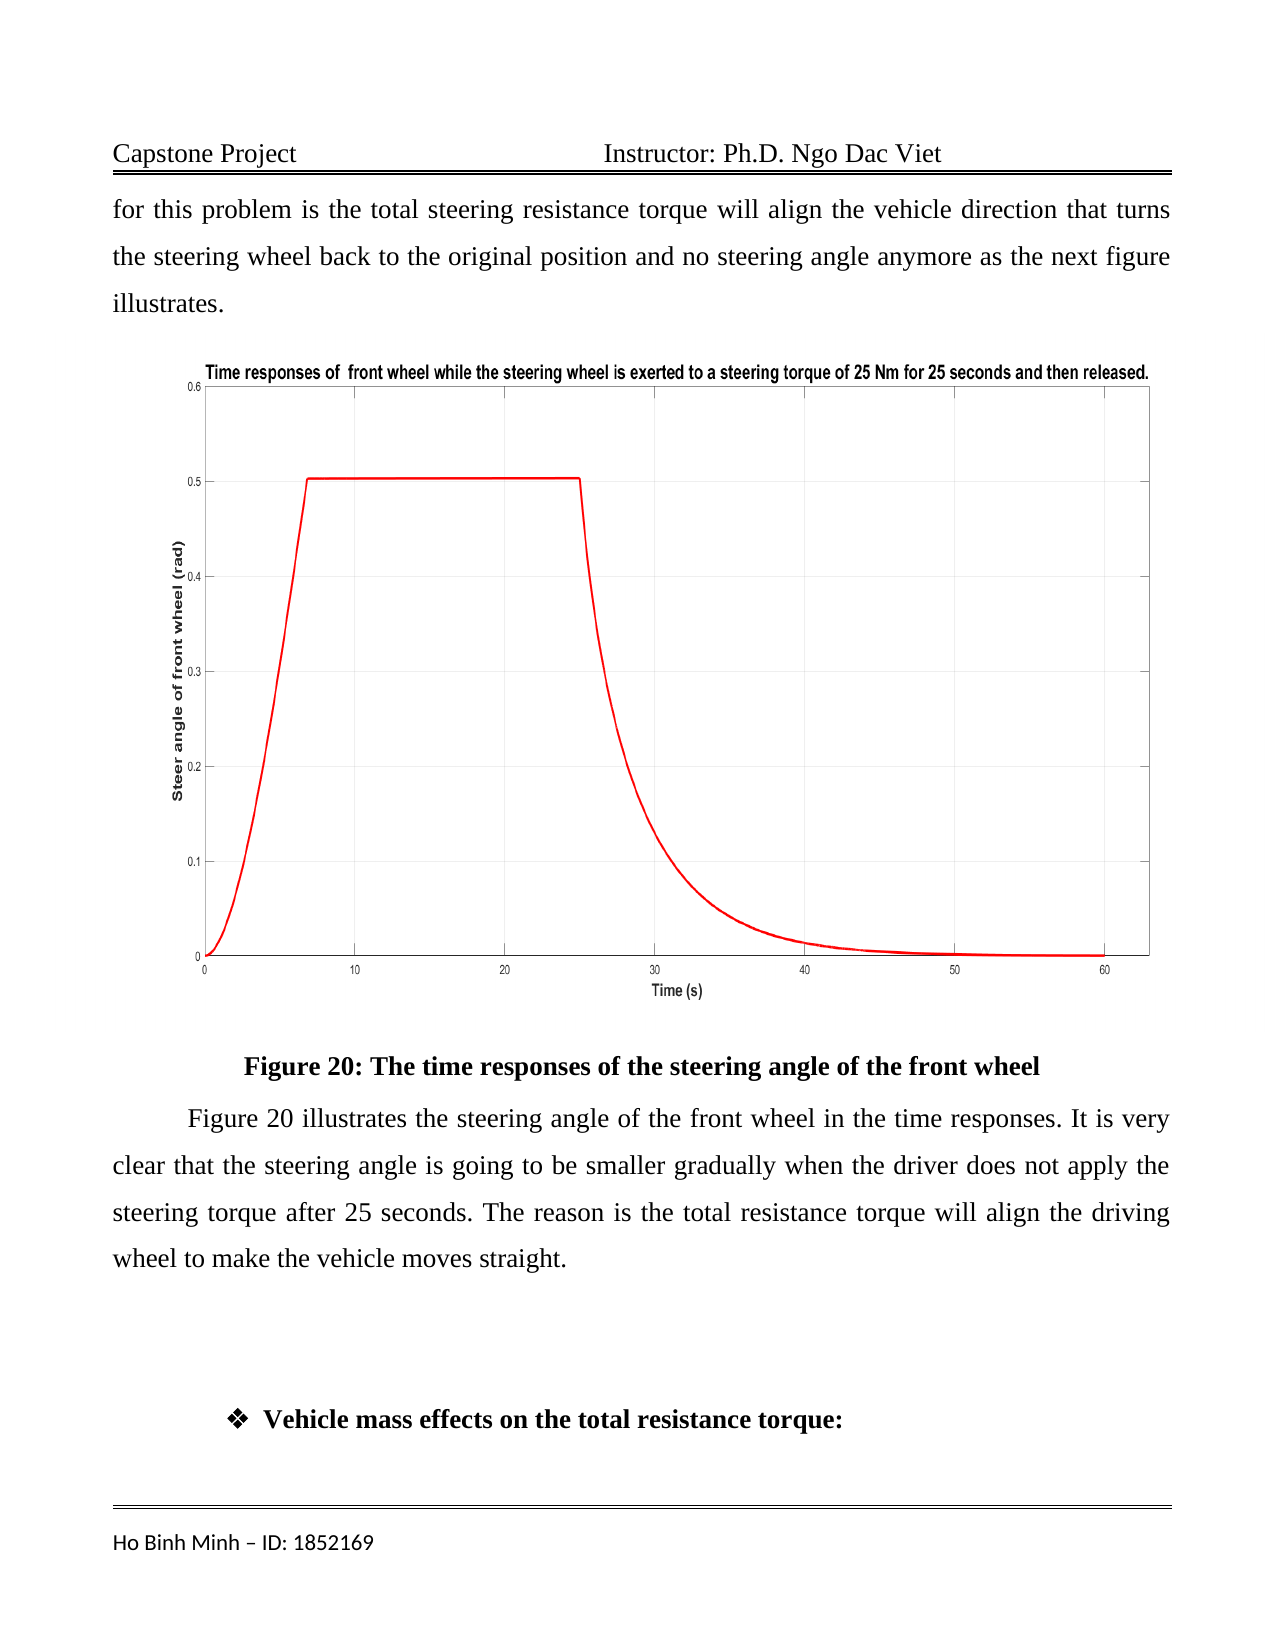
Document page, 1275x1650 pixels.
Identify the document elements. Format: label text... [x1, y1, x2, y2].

list Vehicle mass effects on the total resistance torque: [225, 1403, 1172, 1434]
text Figure 20: The time responses of the steering angle of the front wheel [112, 1050, 1172, 1081]
picture [46, 333, 1265, 1032]
text Figure 20 illustrates the steering angle of the front wheel in the time responses. It is very clear that the steering angle is going to be smaller gradually when the driver does not apply the steering torque after 25 seconds. The reason is the total resistance torque will align the driving wheel to make the vehicle moves straight. [112, 1102, 1172, 1273]
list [112, 193, 1172, 318]
